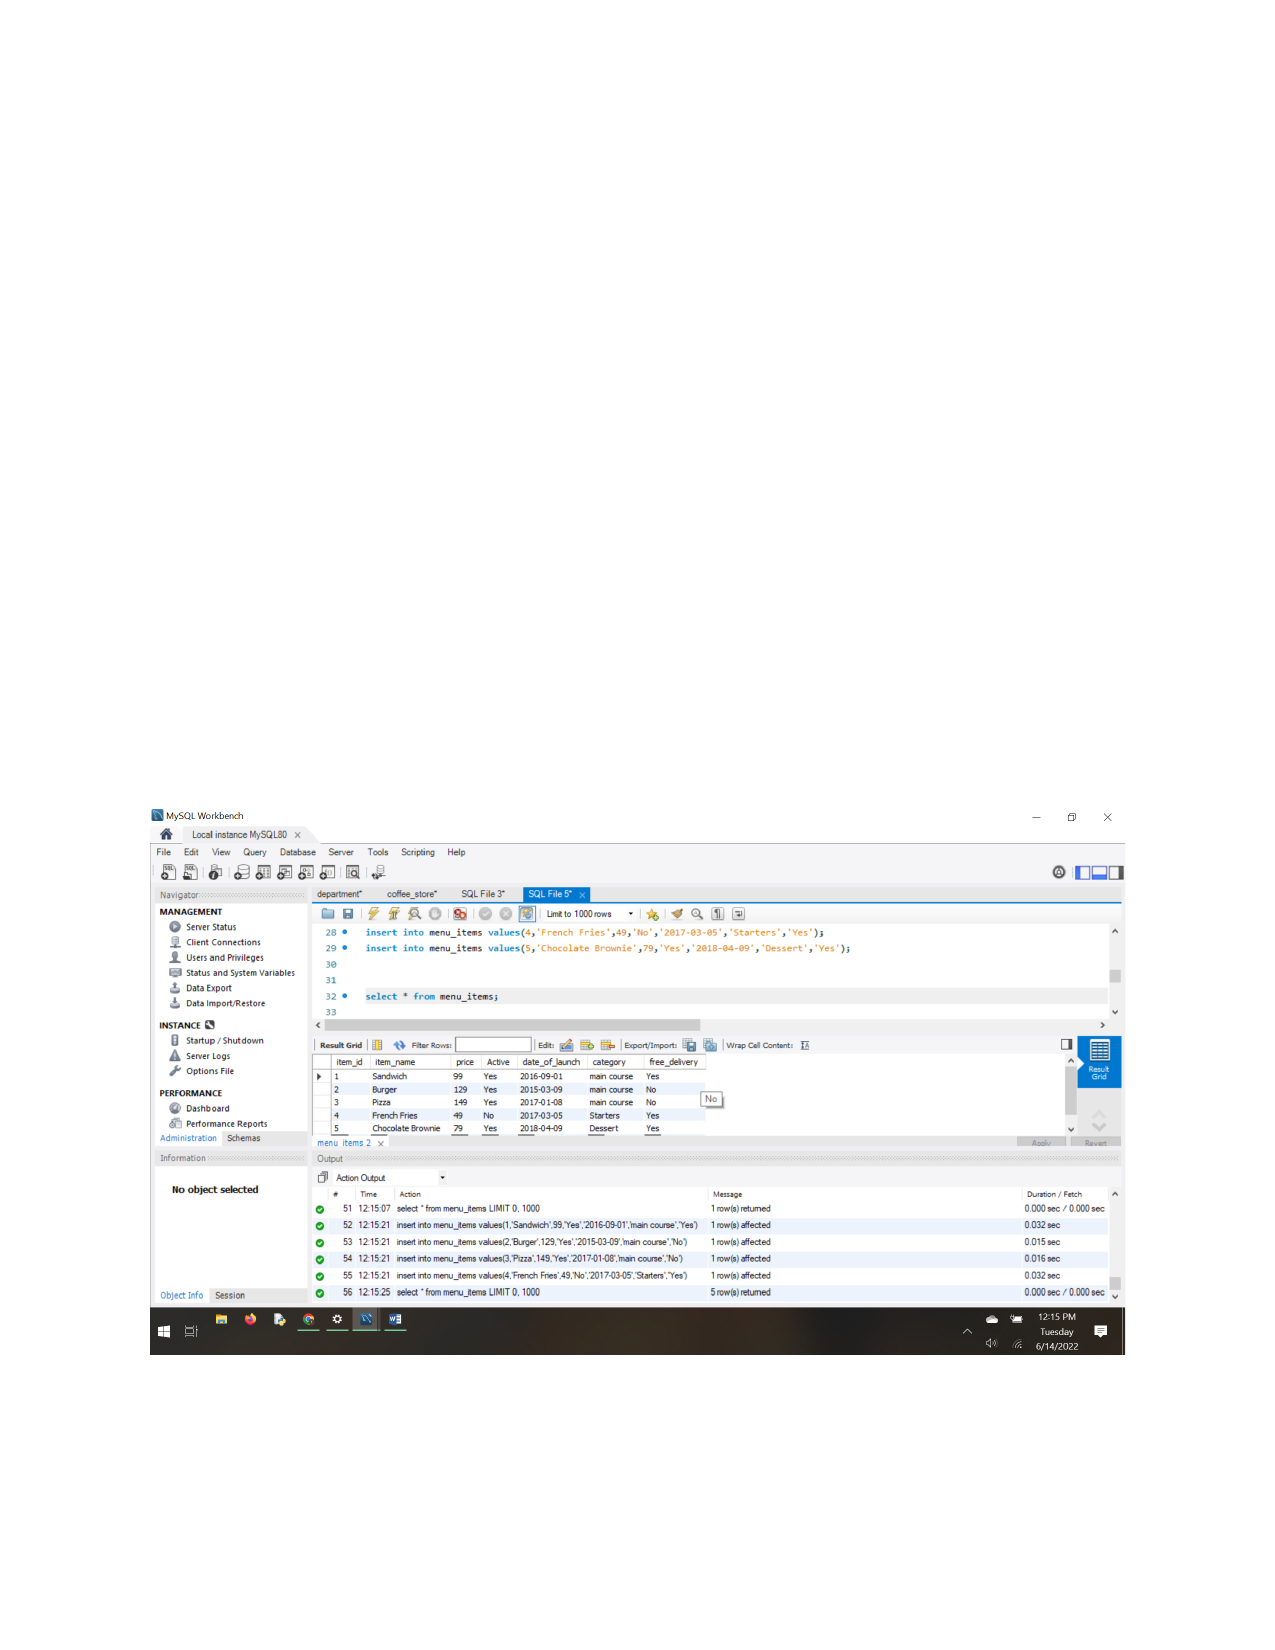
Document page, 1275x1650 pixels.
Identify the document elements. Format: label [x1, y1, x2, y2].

picture [150, 806, 1125, 1355]
